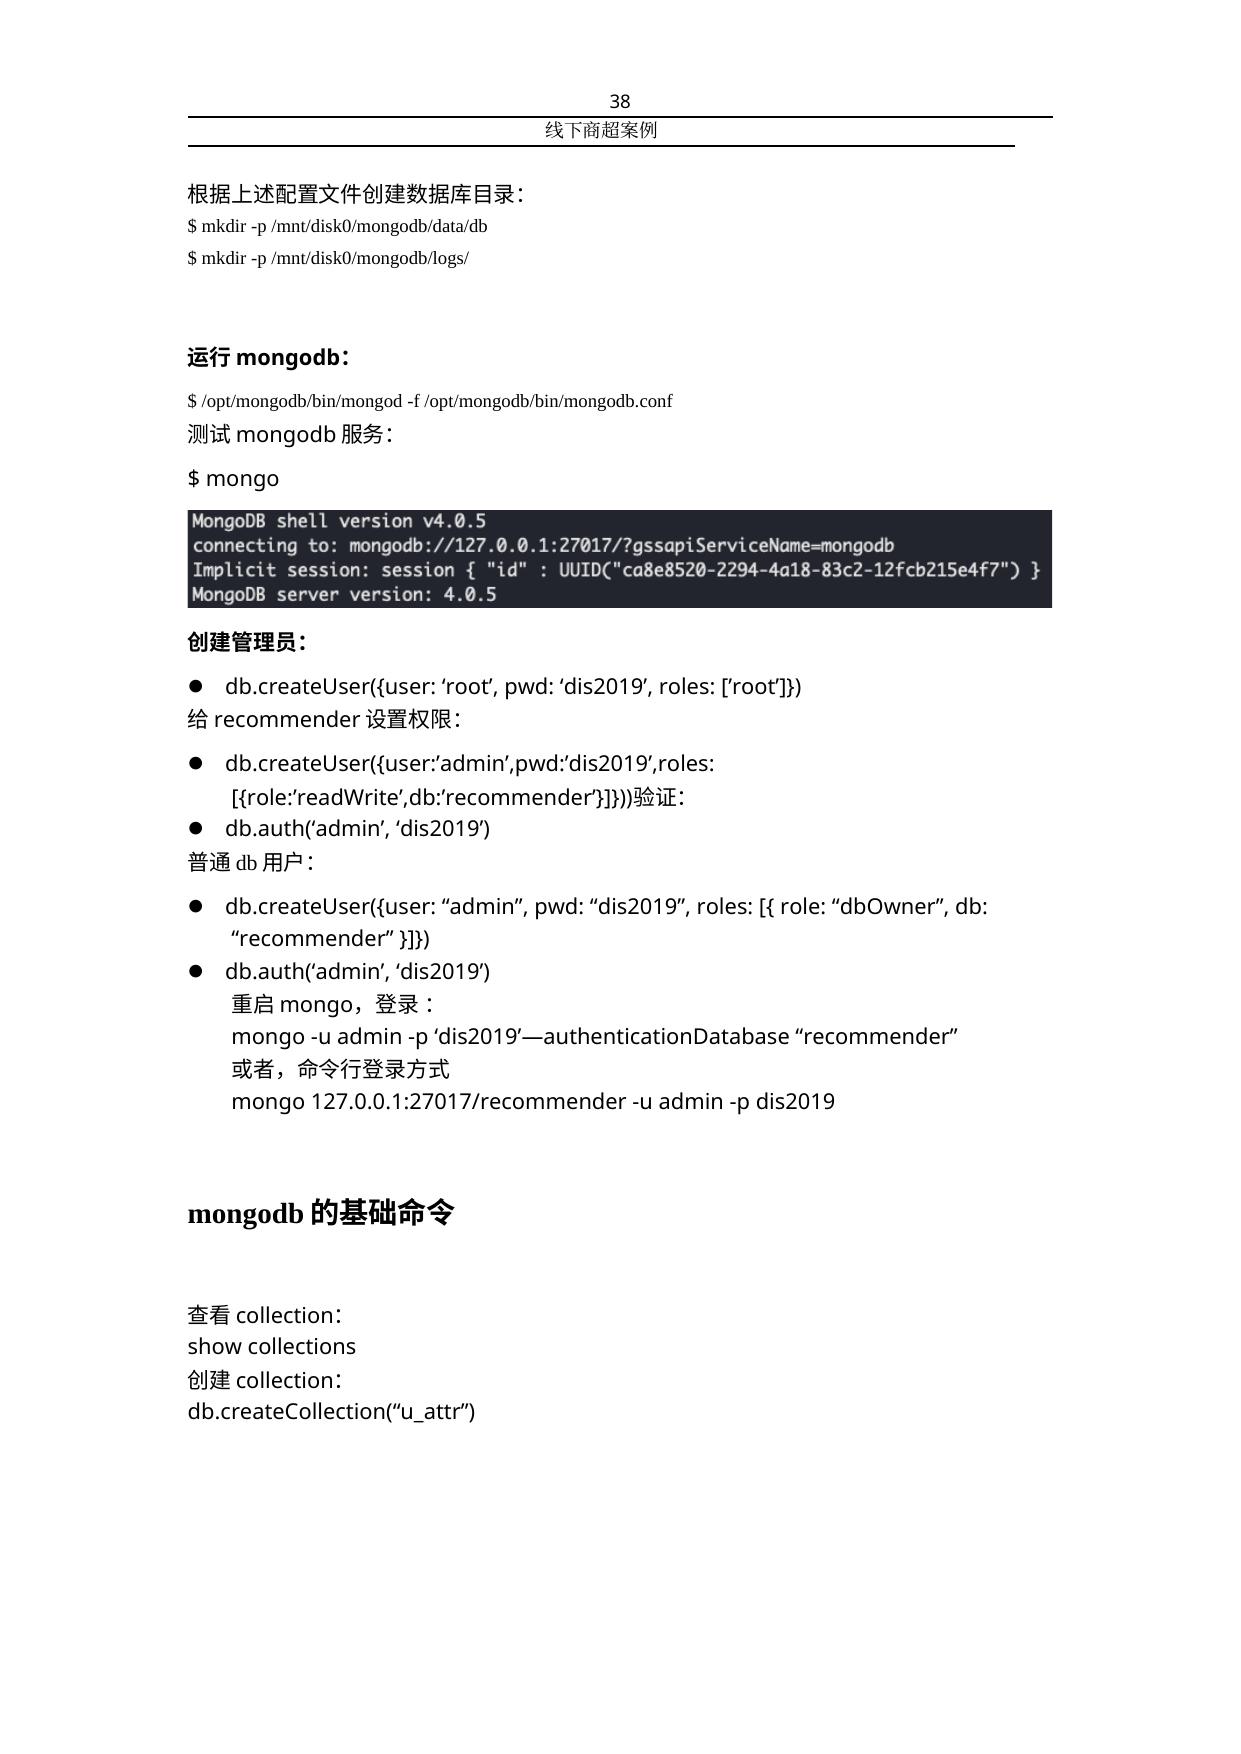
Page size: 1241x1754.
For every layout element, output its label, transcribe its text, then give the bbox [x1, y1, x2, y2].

text 普通db用户： [187, 844, 1053, 877]
text $ /opt/mongodb/bin/mongod -f /opt/mongodb/bin/mongodb.conf [187, 384, 1053, 417]
text 创建管理员： [187, 624, 1053, 657]
list db.auth(‘admin’, ‘dis2019’) [187, 954, 1053, 987]
list show collections [187, 1330, 1053, 1362]
text $ mkdir -p /mnt/disk0/mongodb/logs/ [187, 242, 1053, 274]
list mongo -u admin -p ‘dis2019’—authenticationDatabase “recommender” [231, 1019, 1053, 1052]
text 测试mongodb服务： [187, 417, 1053, 449]
text $ mongo [187, 462, 1053, 494]
list 创建collection： [187, 1362, 1053, 1395]
list db.createCollection(“u_attr”) [187, 1395, 1053, 1427]
list mongo 127.0.0.1:27017/recommender -u admin -p dis2019 [231, 1084, 1053, 1117]
list db.createUser({user: “admin”, pwd: “dis2019”, roles: [{ role: “dbOwner”, db: “recommender” }]}) [187, 889, 1053, 954]
picture [187, 510, 1053, 608]
subtitle mongodb的基础命令 [187, 1178, 1053, 1243]
list 根据上述配置文件创建数据库目录： [187, 177, 1053, 209]
list 重启mongo，登录 ： [231, 987, 1053, 1019]
list 或者，命令行登录方式 [231, 1052, 1053, 1084]
list 查看collection： [187, 1297, 1053, 1330]
text 运行mongodb： [187, 339, 1053, 372]
list db.createUser({user: ‘root’, pwd: ‘dis2019’, roles: [’root’]}) [187, 669, 1053, 702]
list db.createUser({user:’admin’,pwd:’dis2019’,roles: [{role:’readWrite’,db:’recommender’}]}))验证： [187, 747, 1053, 812]
list db.auth(‘admin’, ‘dis2019’) [187, 812, 1053, 844]
text 给recommender设置权限： [187, 702, 1053, 734]
text $ mkdir -p /mnt/disk0/mongodb/data/db [187, 209, 1053, 242]
